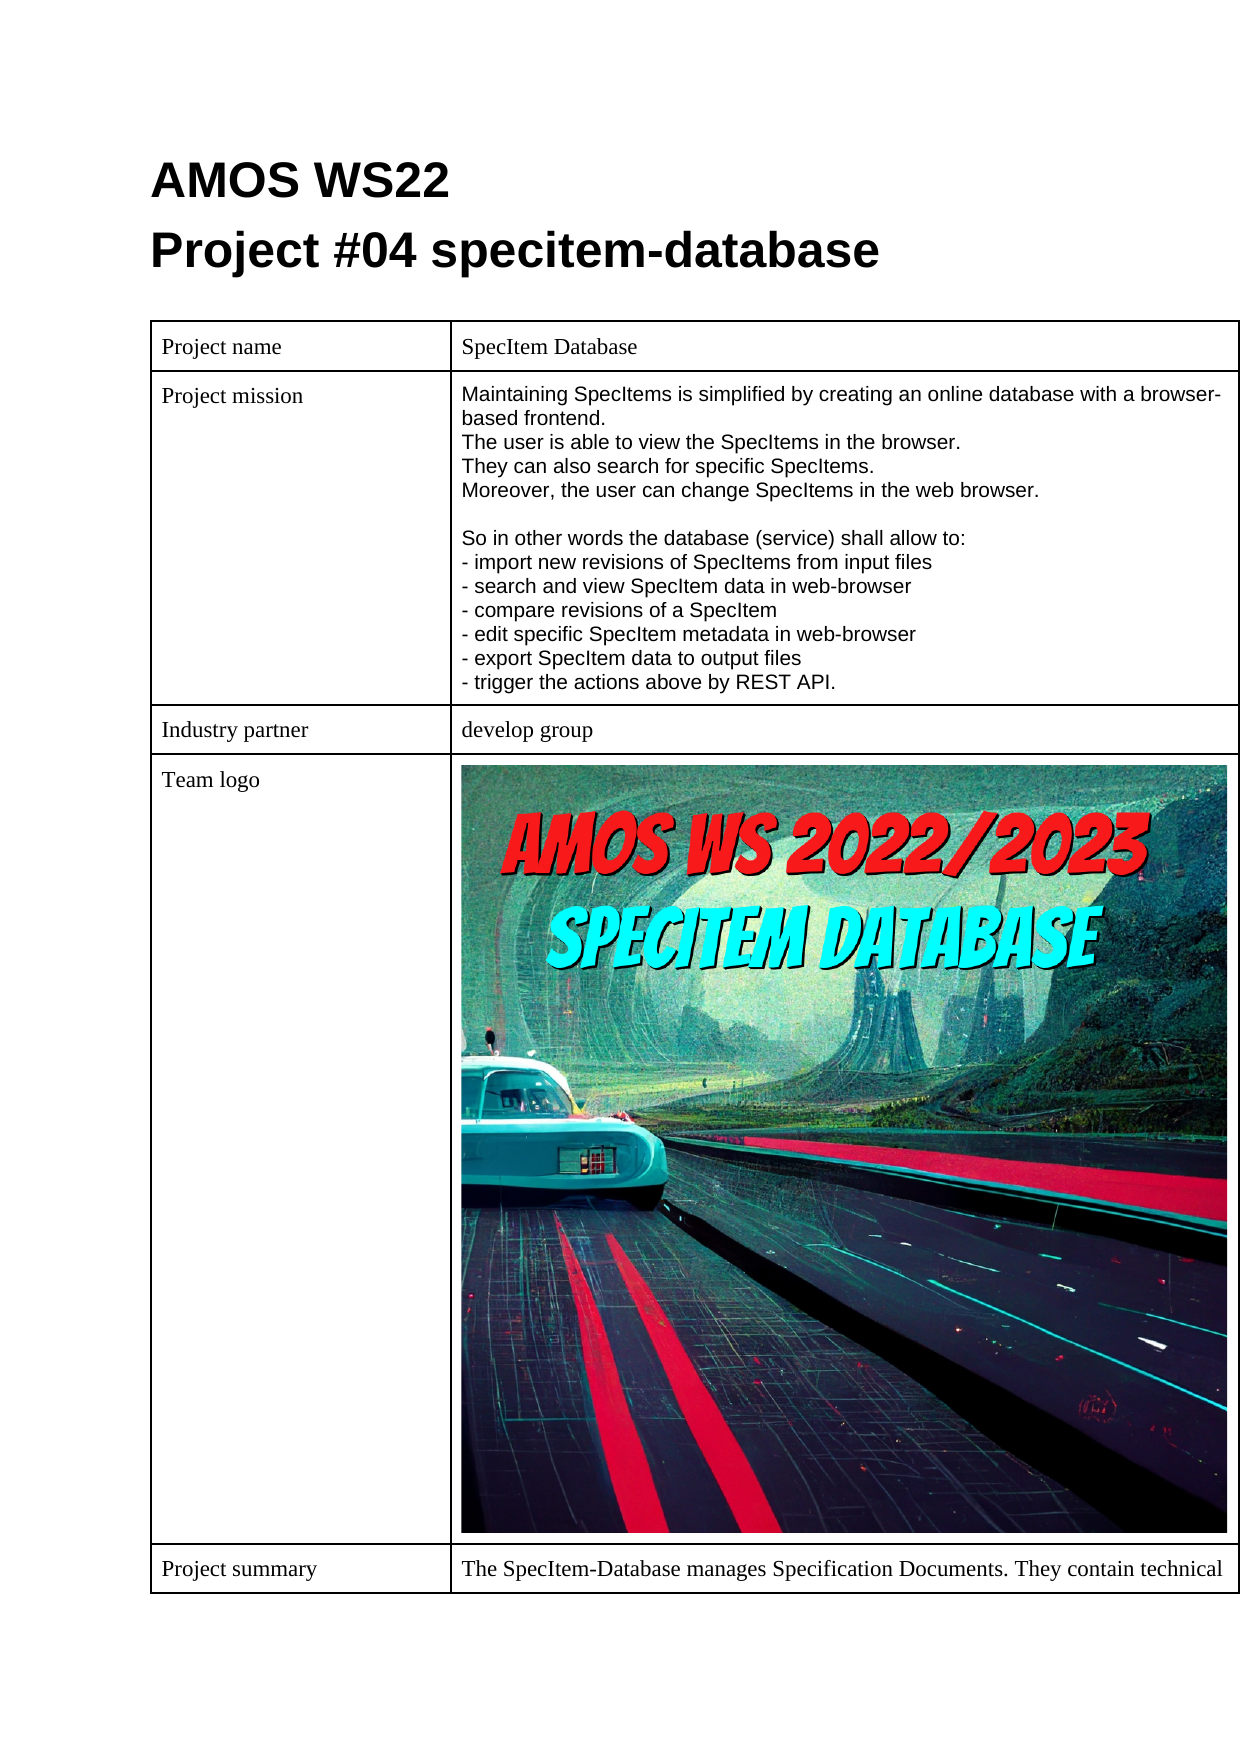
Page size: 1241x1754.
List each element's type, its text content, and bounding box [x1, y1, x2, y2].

table_header SpecItem Database [452, 322, 1238, 369]
picture [461, 765, 1228, 1533]
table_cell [452, 1545, 1238, 1592]
picture [1199, 810, 1213, 817]
title AMOS WS22 [150, 150, 1090, 207]
picture [1214, 896, 1223, 902]
table_cell Industry partner [152, 706, 450, 753]
table_cell [452, 755, 1238, 1543]
table_header Project name [152, 322, 450, 369]
table_cell Maintaining SpecItems is simplified by creating an online database with a browser-based frontend. The user is able to view the SpecItems in the browser. They can also search for specific SpecItems. Moreover, the user can change SpecItems in the web browser. So in other words the database (service) shall allow to: - import new revisions of SpecItems from input files - search and view SpecItem data in web-browser - compare revisions of a SpecItem - edit specific SpecItem metadata in web-browser - export SpecItem data to output files - trigger the actions above by REST API. [452, 372, 1238, 704]
table_cell Project summary [152, 1545, 450, 1592]
picture [1180, 822, 1187, 832]
table_cell Team logo [152, 755, 450, 1543]
title Project #04 specitem-database [150, 220, 1090, 277]
table_cell develop group [452, 706, 1238, 753]
table_cell Project mission [152, 372, 450, 704]
